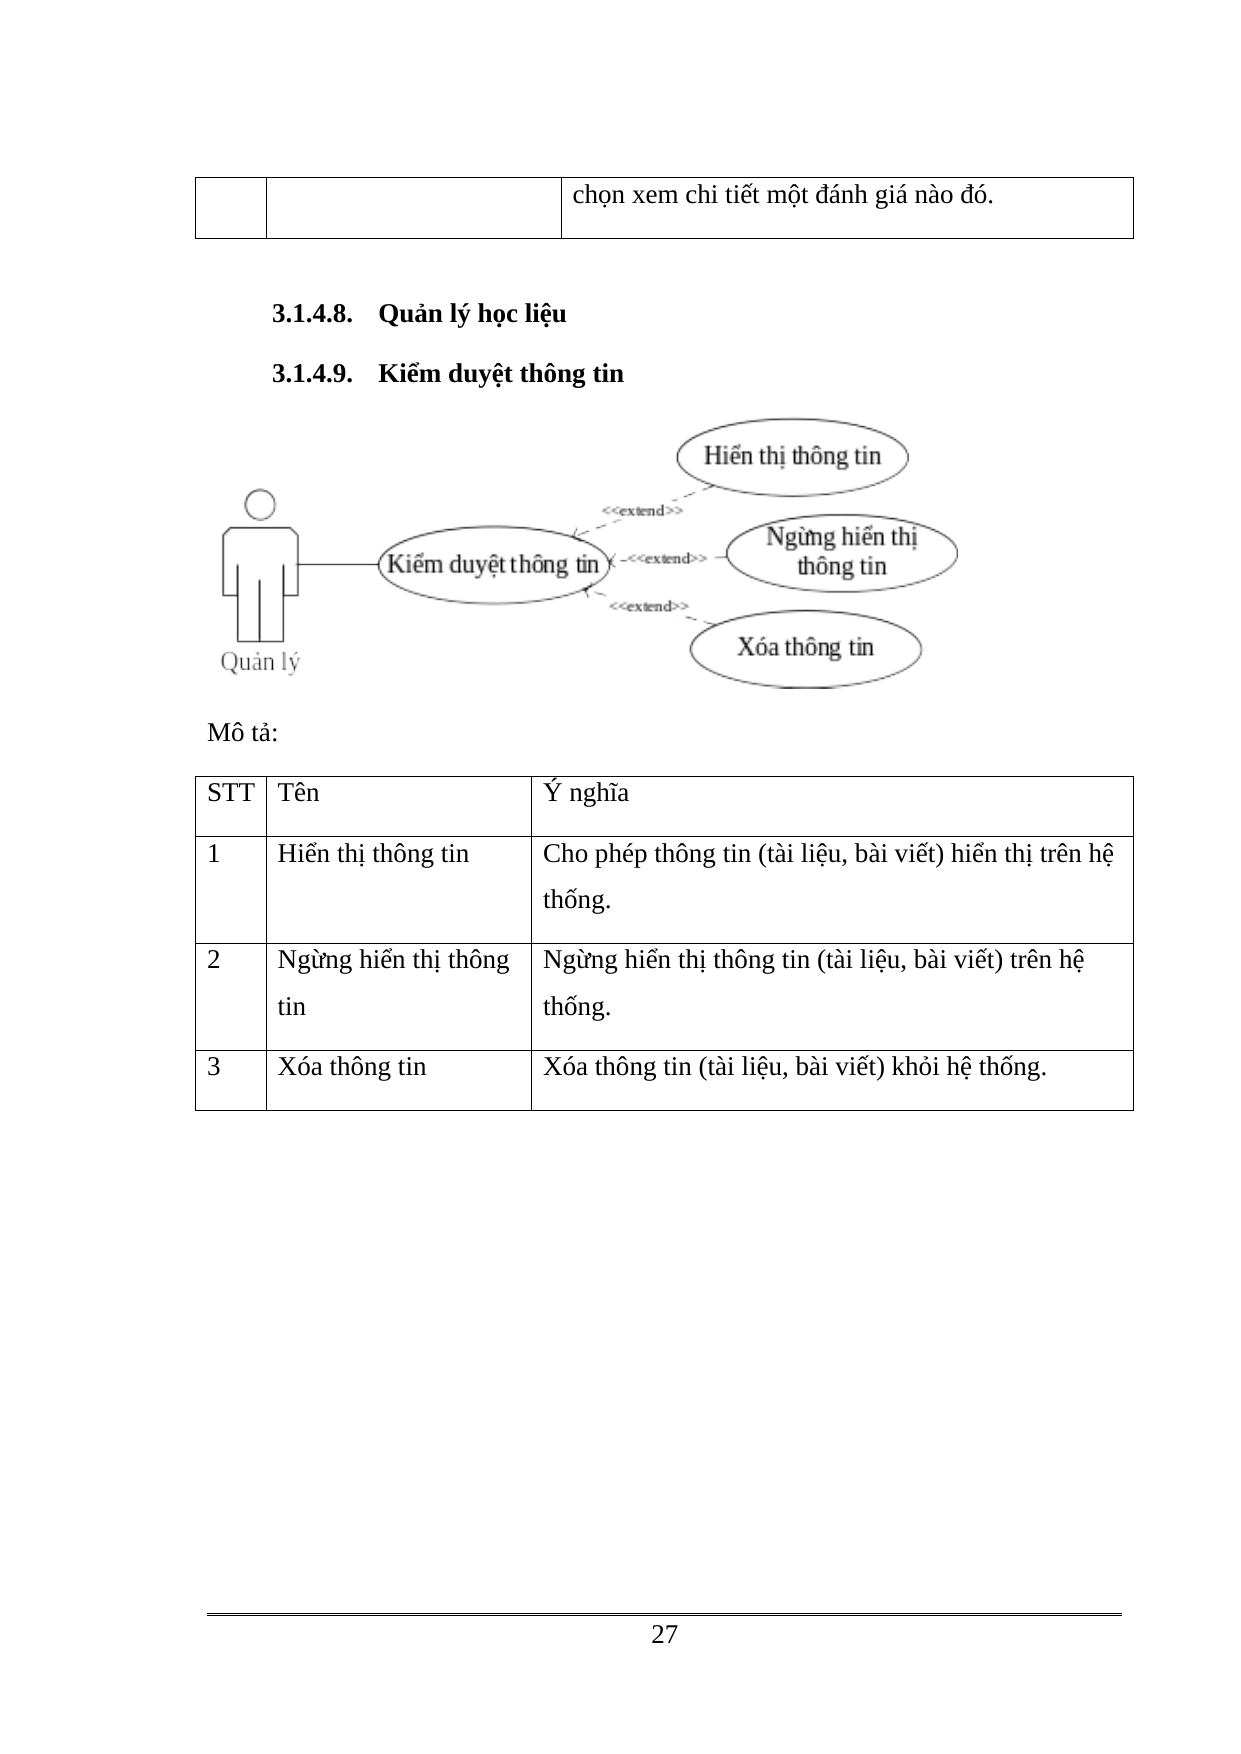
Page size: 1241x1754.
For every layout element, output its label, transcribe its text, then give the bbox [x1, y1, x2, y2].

table_header Ý nghĩa [532, 777, 1133, 836]
table_header STT [196, 777, 266, 836]
table_header Tên [267, 777, 531, 836]
text Mô tả: [207, 716, 1122, 747]
table_cell Cho phép thông tin (tài liệu, bài viết) hiển thị trên hệ thống. [532, 837, 1133, 943]
table_cell 2 [196, 944, 266, 1049]
table_cell 1 [196, 837, 266, 943]
table_cell Hiển thị thông tin [267, 837, 531, 943]
table_cell Ngừng hiển thị thông tin (tài liệu, bài viết) trên hệ thống. [532, 944, 1133, 1049]
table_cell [562, 178, 1133, 237]
table_cell Ngừng hiển thị thông tin [267, 944, 531, 1049]
subtitle Quản lý học liệu [272, 298, 1122, 329]
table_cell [267, 178, 561, 237]
table_cell 3 [196, 1051, 266, 1110]
table_cell 2 [196, 178, 266, 237]
table_cell Xóa thông tin [267, 1051, 531, 1110]
subtitle Kiểm duyệt thông tin [272, 357, 1122, 388]
table_cell Xóa thông tin (tài liệu, bài viết) khỏi hệ thống. [532, 1051, 1133, 1110]
